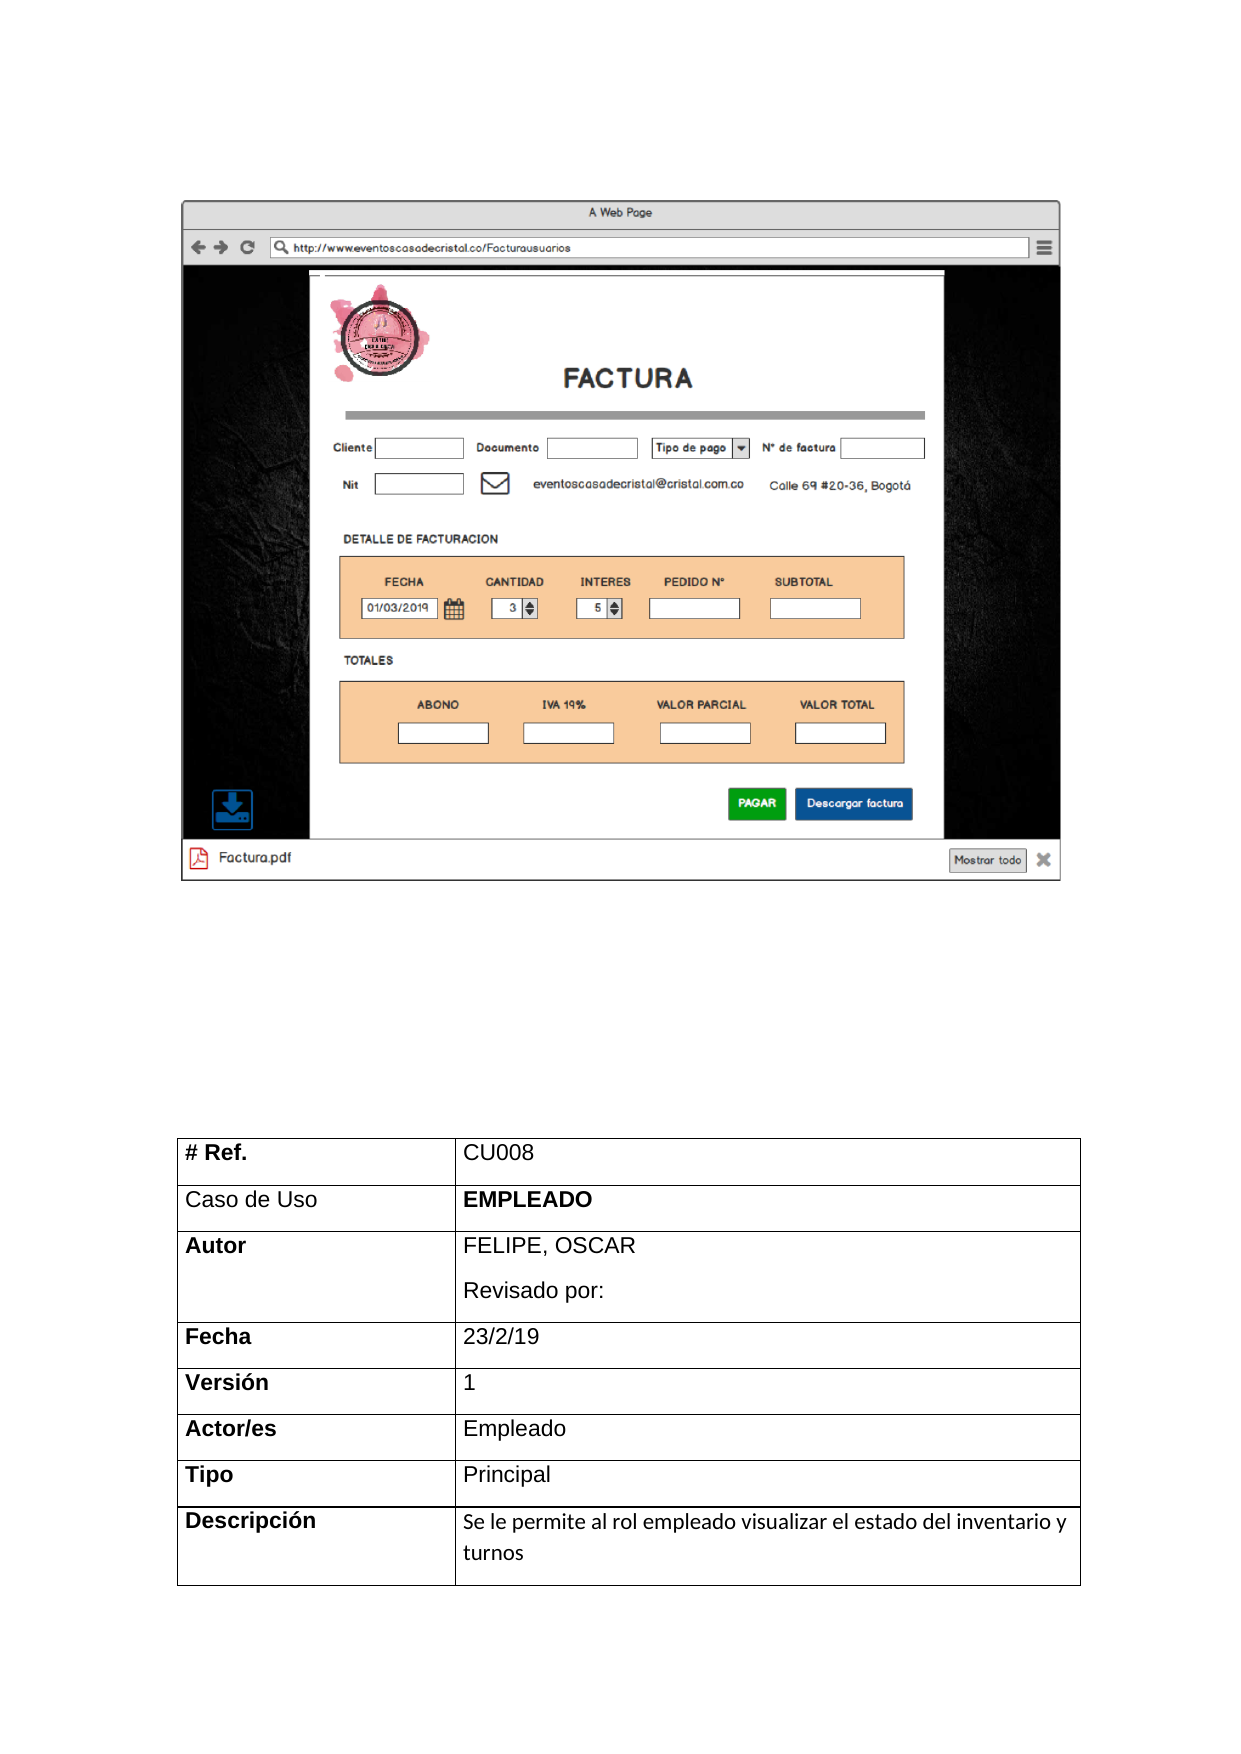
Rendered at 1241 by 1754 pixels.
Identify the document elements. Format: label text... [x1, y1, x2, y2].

table_cell Caso de Uso [178, 1186, 455, 1231]
table_cell Tipo [178, 1461, 455, 1506]
table_cell Versión [178, 1369, 455, 1414]
table_cell Actor/es [178, 1415, 455, 1460]
table_header # Ref. [178, 1139, 455, 1184]
table_cell Empleado [456, 1415, 1080, 1460]
table_cell Autor [178, 1232, 455, 1322]
table_cell Fecha [178, 1323, 455, 1368]
table_cell EMPLEADO [456, 1186, 1080, 1231]
table_cell FELIPE, OSCAR Revisado por: [456, 1232, 1080, 1322]
table_cell Principal [456, 1461, 1080, 1506]
table_cell 23/2/19 [456, 1323, 1080, 1368]
table_cell 1 [456, 1369, 1080, 1414]
table_header CU008 [456, 1139, 1080, 1184]
table_cell Descripción [178, 1508, 455, 1584]
table_cell Se le permite al rol empleado visualizar el estado del inventario y turnos [456, 1508, 1080, 1584]
